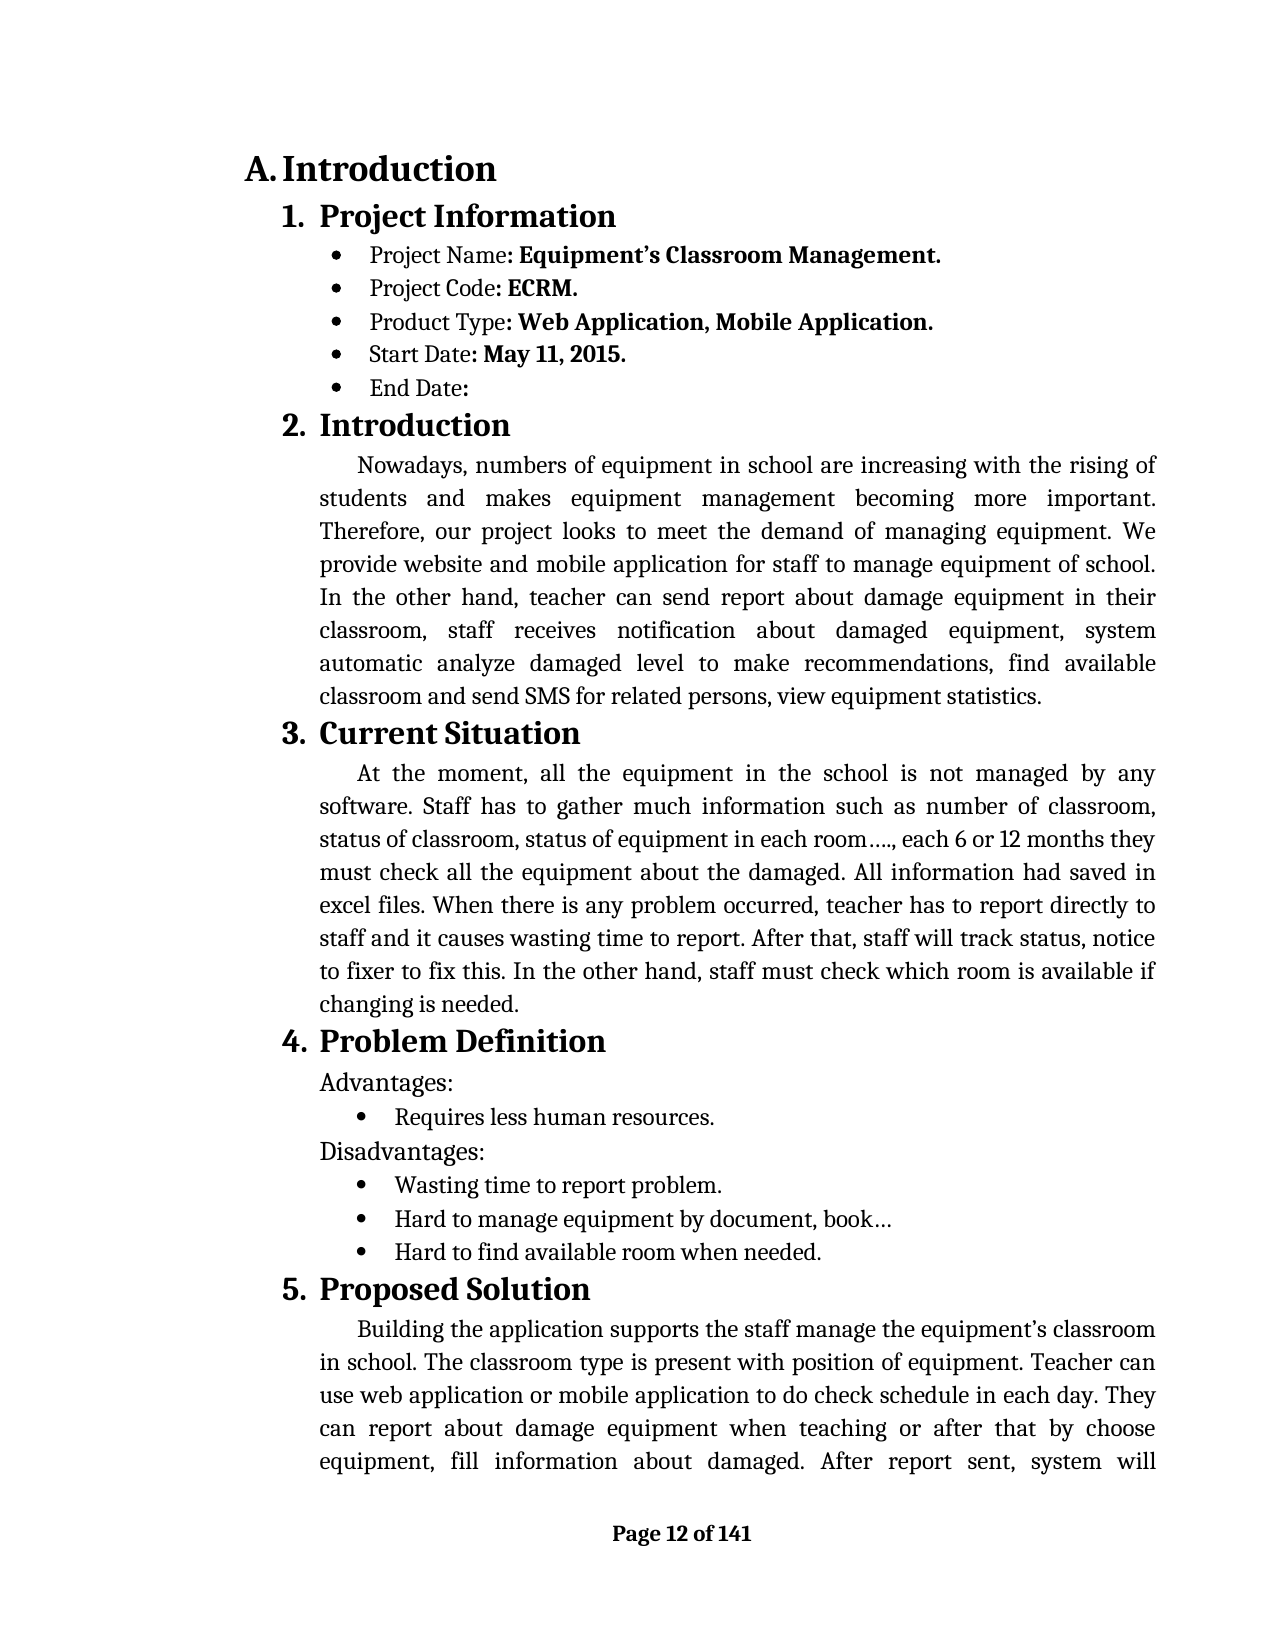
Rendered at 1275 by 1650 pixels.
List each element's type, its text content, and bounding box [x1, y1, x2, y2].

list Hard to find available room when needed. [357, 1237, 1157, 1266]
list Hard to manage equipment by document, book… [357, 1204, 1157, 1233]
list Project Code: ECRM. [332, 274, 1157, 303]
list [319, 1314, 1157, 1475]
list Introduction [282, 406, 1157, 445]
list Requires less human resources. [357, 1103, 1157, 1131]
list Advantages: [319, 1067, 1157, 1098]
list Proposed Solution [282, 1271, 1157, 1309]
list Wasting time to report problem. [357, 1171, 1157, 1200]
list End Date: [332, 373, 1157, 402]
list Introduction [244, 148, 1157, 191]
list Nowadays, numbers of equipment in school are increasing with the rising of students and makes equipment management becoming more important. Therefore, our project looks to meet the demand of managing equipment. We provide website and mobile application for staff to manage equipment of school. In the other hand, teacher can send report about damage equipment in their classroom, staff receives notification about damaged equipment, system automatic analyze damaged level to make recommendations, find available classroom and send SMS for related persons, view equipment statistics. [319, 451, 1157, 710]
list Project Information [282, 197, 1157, 236]
list At the moment, all the equipment in the school is not managed by any software. Staff has to gather much information such as number of classroom, status of classroom, status of equipment in each room…., each 6 or 12 months they must check all the equipment about the damaged. All information had saved in excel files. When there is any problem occurred, teacher has to report directly to staff and it causes wasting time to report. After that, staff will track status, notice to fixer to fix this. In the other hand, staff must check which room is available if changing is needed. [319, 759, 1157, 1019]
list Problem Definition [282, 1023, 1157, 1061]
list Start Date: May 11, 2015. [332, 340, 1157, 369]
list Product Type: Web Application, Mobile Application. [332, 307, 1157, 336]
list Disadvantages: [319, 1136, 1157, 1167]
list Project Name: Equipment’s Classroom Management. [332, 241, 1157, 270]
list Current Situation [282, 715, 1157, 753]
